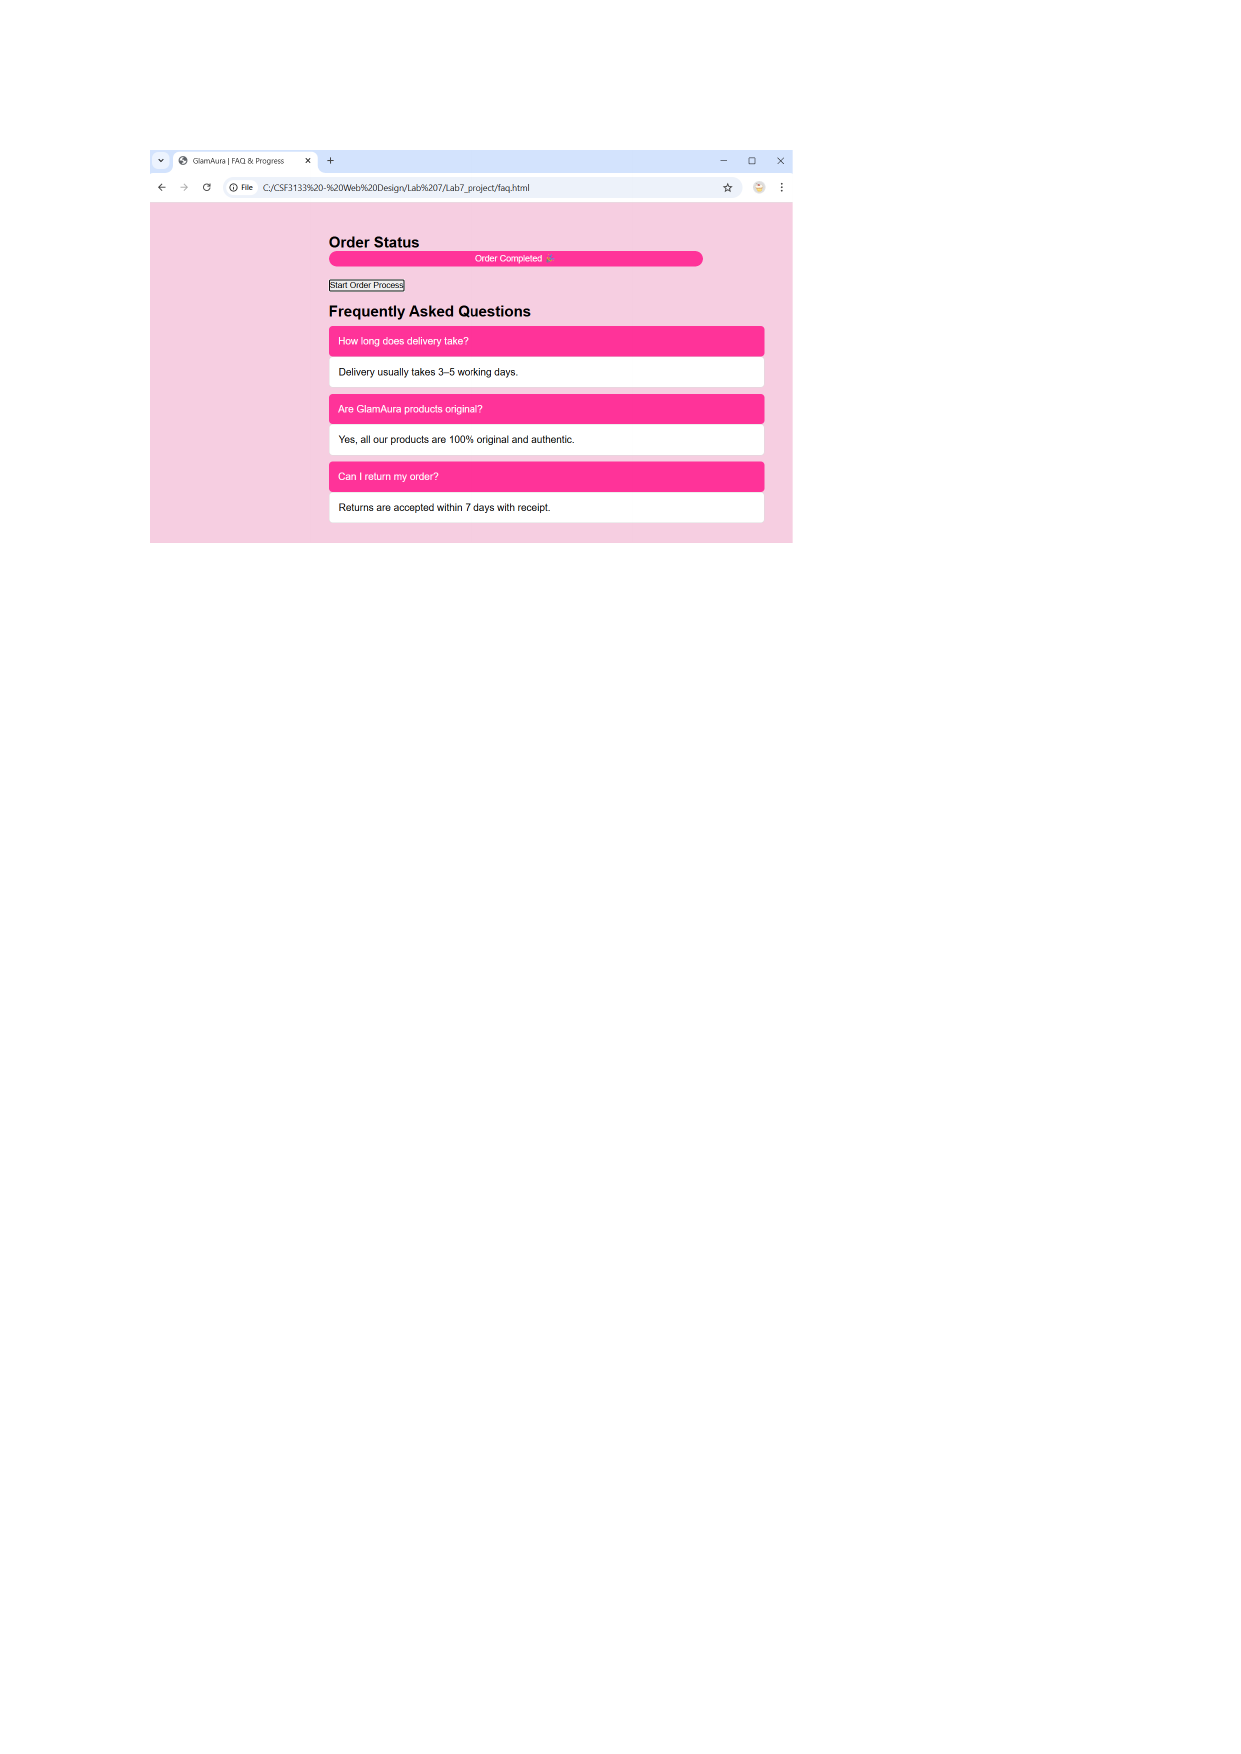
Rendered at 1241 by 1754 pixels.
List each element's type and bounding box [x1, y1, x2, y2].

picture [150, 150, 793, 543]
